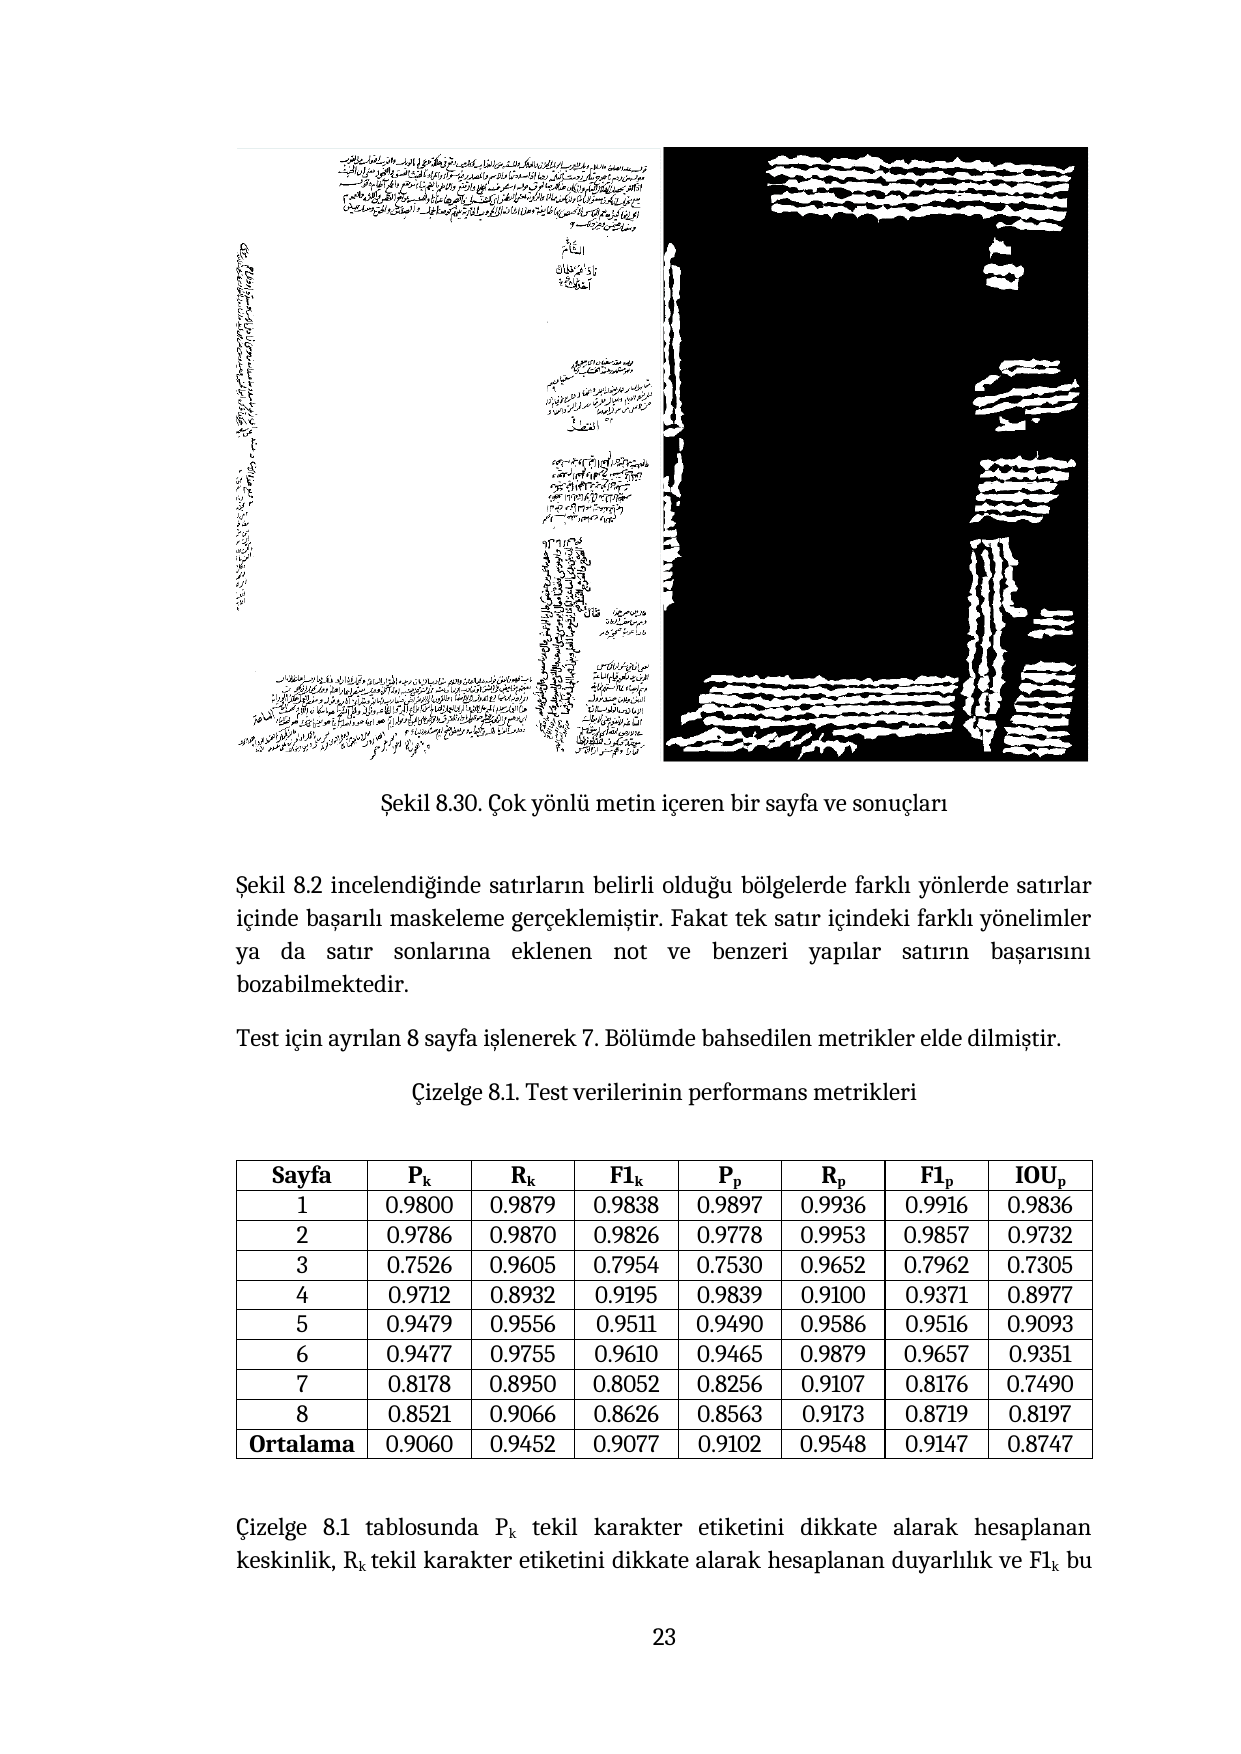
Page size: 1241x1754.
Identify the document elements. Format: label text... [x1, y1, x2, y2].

table_cell 0.9516 [886, 1310, 988, 1339]
table_cell 0.9060 [368, 1430, 471, 1458]
table_cell 0.7954 [575, 1251, 678, 1279]
table_cell 0.8747 [989, 1430, 1092, 1458]
table_cell 0.9102 [679, 1430, 781, 1458]
text Şekil 8.2 incelendiğinde satırların belirli olduğu bölgelerde farklı yönlerde satırlar içinde başarılı maskeleme gerçeklemiştir. Fakat tek satır içindeki farklı yönelimler ya da satır sonlarına eklenen not ve benzeri yapılar satırın başarısını bozabilmektedir. [236, 871, 1092, 999]
table_cell 0.9916 [886, 1191, 988, 1220]
table_cell 0.9605 [472, 1251, 574, 1279]
table_cell 0.9879 [782, 1340, 884, 1369]
table_cell 0.8176 [886, 1370, 988, 1399]
table_cell 0.9610 [575, 1340, 678, 1369]
text Şekil .. Çok yönlü metin içeren bir sayfa ve sonuçları [236, 788, 1092, 817]
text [236, 1513, 1092, 1575]
table_cell 3 [237, 1251, 367, 1279]
table_cell 8 [237, 1400, 367, 1428]
table_cell 0.9452 [472, 1430, 574, 1458]
table_cell 0.9826 [575, 1221, 678, 1250]
table_cell 0.9465 [679, 1340, 781, 1369]
table_header F1k [575, 1161, 678, 1190]
table_cell 0.7305 [989, 1251, 1092, 1279]
table_cell 0.9838 [575, 1191, 678, 1220]
table_cell 0.9839 [679, 1281, 781, 1309]
table_cell 0.7962 [886, 1251, 988, 1279]
table_header Pp [679, 1161, 781, 1190]
table_header Rp [782, 1161, 884, 1190]
table_cell 0.9066 [472, 1400, 574, 1428]
table_cell 0.9897 [679, 1191, 781, 1220]
table_cell 0.9173 [782, 1400, 884, 1428]
table_cell Ortalama [237, 1430, 367, 1458]
table_cell 0.9586 [782, 1310, 884, 1339]
table_cell 0.9732 [989, 1221, 1092, 1250]
table_header IOUp [989, 1161, 1092, 1190]
table_cell 0.9479 [368, 1310, 471, 1339]
table_cell 0.9477 [368, 1340, 471, 1369]
table_cell 0.7490 [989, 1370, 1092, 1399]
table_cell 0.8178 [368, 1370, 471, 1399]
table_cell 5 [237, 1310, 367, 1339]
table_header Rk [472, 1161, 574, 1190]
table_cell 0.9879 [472, 1191, 574, 1220]
table_cell 0.9548 [782, 1430, 884, 1458]
table_cell 0.9657 [886, 1340, 988, 1369]
table_cell 0.9351 [989, 1340, 1092, 1369]
table_cell 0.8950 [472, 1370, 574, 1399]
table_cell 0.9107 [782, 1370, 884, 1399]
table_cell 0.9371 [886, 1281, 988, 1309]
table_cell 1 [237, 1191, 367, 1220]
table_cell 0.9836 [989, 1191, 1092, 1220]
table_cell 0.8256 [679, 1370, 781, 1399]
table_cell 2 [237, 1221, 367, 1250]
table_header F1p [886, 1161, 988, 1190]
table_cell 6 [237, 1340, 367, 1369]
table_cell 0.9712 [368, 1281, 471, 1309]
table_cell 0.7526 [368, 1251, 471, 1279]
table_cell 0.9652 [782, 1251, 884, 1279]
table_header Sayfa [237, 1161, 367, 1190]
picture [236, 147, 1092, 764]
table_cell 0.8626 [575, 1400, 678, 1428]
table_cell 0.9147 [886, 1430, 988, 1458]
table_cell 0.9490 [679, 1310, 781, 1339]
table_cell 0.9755 [472, 1340, 574, 1369]
table_cell 0.8197 [989, 1400, 1092, 1428]
table_cell 0.8932 [472, 1281, 574, 1309]
table_cell 0.9100 [782, 1281, 884, 1309]
table_cell 4 [237, 1281, 367, 1309]
table_cell 0.9556 [472, 1310, 574, 1339]
table_header Pk [368, 1161, 471, 1190]
text Çizelge .. Test verilerinin performans metrikleri [236, 1078, 1092, 1107]
table_cell 0.9870 [472, 1221, 574, 1250]
text Test için ayrılan 8 sayfa işlenerek 7. Bölümde bahsedilen metrikler elde dilmiştir. [236, 1024, 1092, 1053]
table_cell 0.9786 [368, 1221, 471, 1250]
table_cell 0.9195 [575, 1281, 678, 1309]
table_cell 0.9857 [886, 1221, 988, 1250]
table_cell 0.9511 [575, 1310, 678, 1339]
table_cell 0.9778 [679, 1221, 781, 1250]
table_cell 0.8563 [679, 1400, 781, 1428]
table_cell 0.8521 [368, 1400, 471, 1428]
table_cell 0.9800 [368, 1191, 471, 1220]
table_cell 0.9093 [989, 1310, 1092, 1339]
table_cell 0.8719 [886, 1400, 988, 1428]
table_cell 0.9953 [782, 1221, 884, 1250]
table_cell 7 [237, 1370, 367, 1399]
table_cell 0.9936 [782, 1191, 884, 1220]
table_cell 0.8052 [575, 1370, 678, 1399]
table_cell 0.8977 [989, 1281, 1092, 1309]
table_cell 0.9077 [575, 1430, 678, 1458]
table_cell 0.7530 [679, 1251, 781, 1279]
